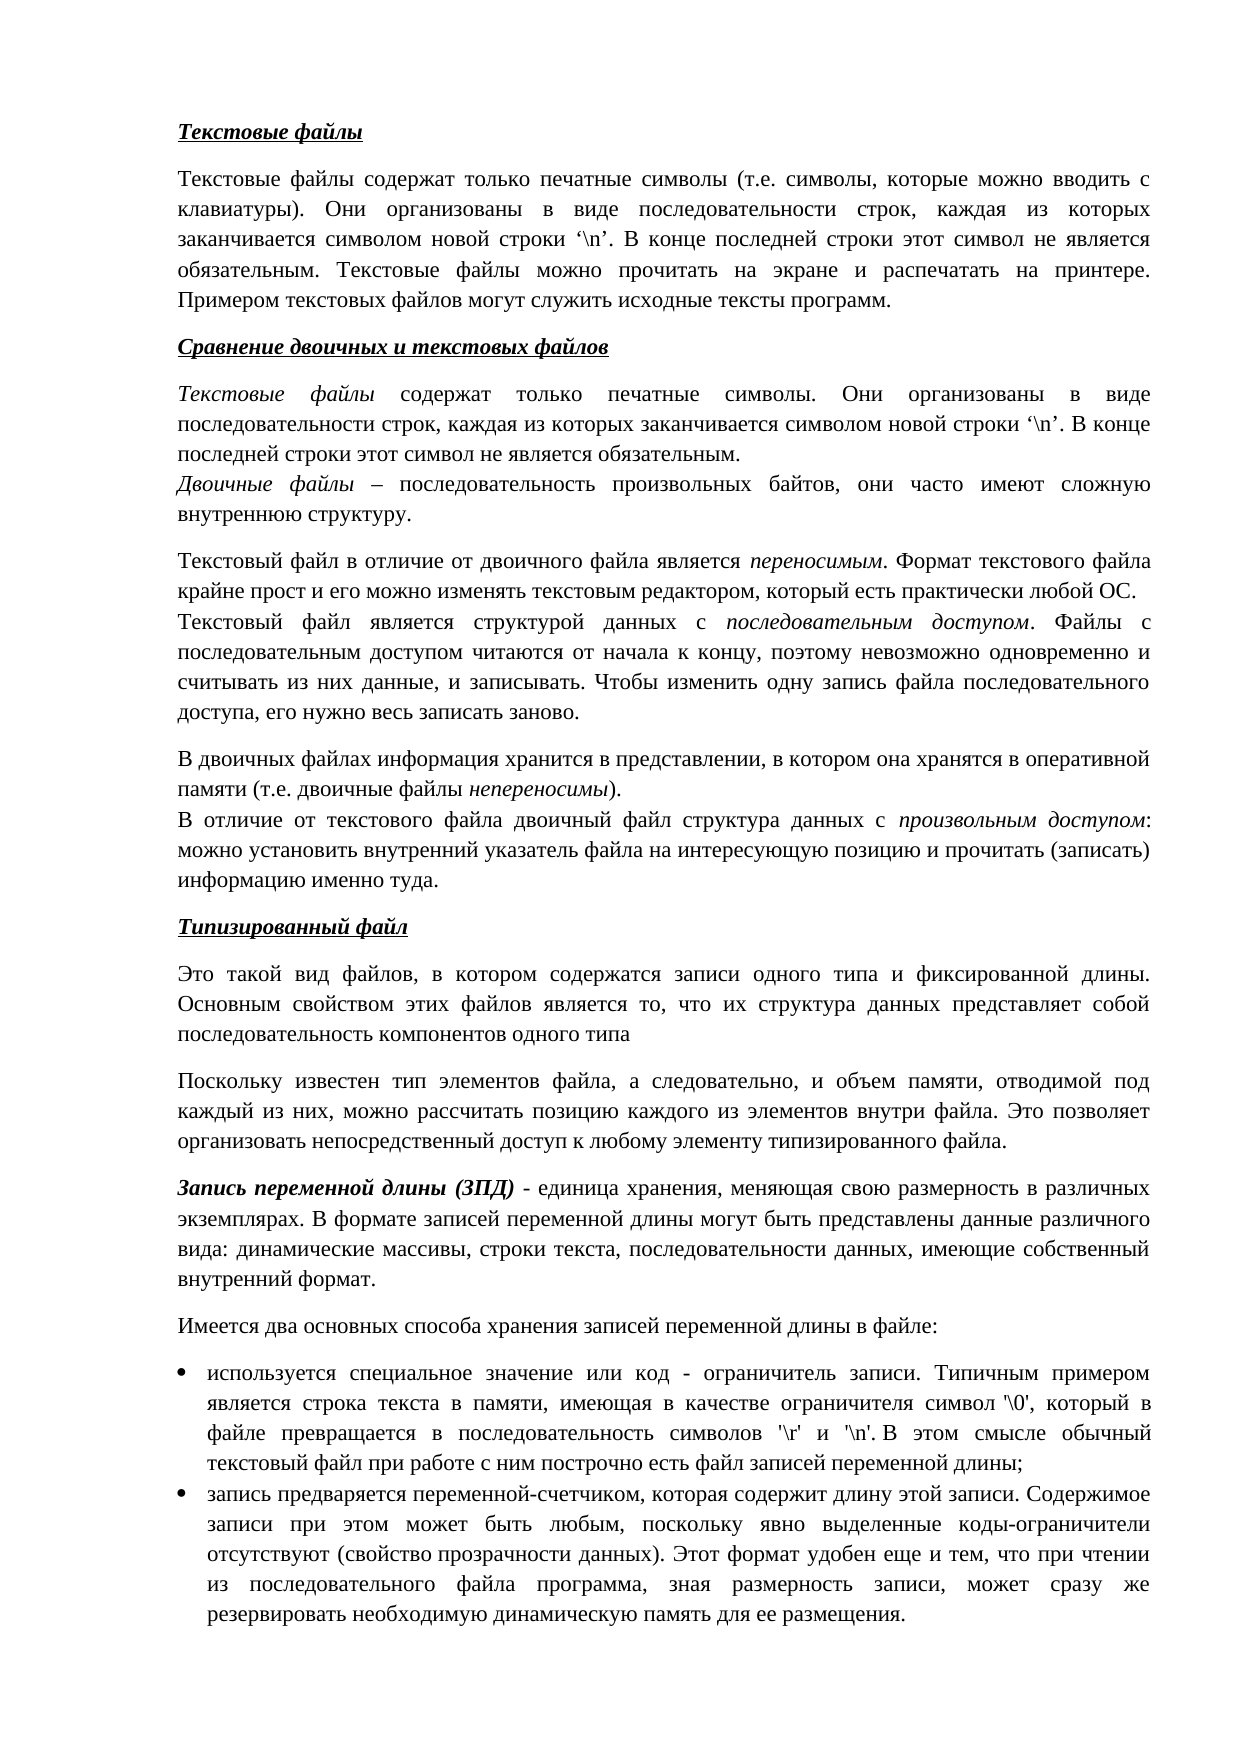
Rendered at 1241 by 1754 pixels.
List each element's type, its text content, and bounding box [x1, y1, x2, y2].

text Имеется два основных способа хранения записей переменной длины в файле: [177, 1312, 1152, 1338]
text Поскольку известен тип элементов файла, а следовательно, и объем памяти, отводимой под каждый из них, можно рассчитать позицию каждого из элементов внутри файла. Это позволяет организовать непосредственный доступ к любому элементу типизированного файла. [177, 1067, 1152, 1154]
text Сравнение двоичных и текстовых файлов [177, 333, 1152, 359]
list используется специальное значение или код - ограничитель записи. Типичным примером является строка текста в памяти, имеющая в качестве ограничителя символ '\0', который в файле превращается в последовательность символов '\r' и '\n'. В этом смысле обычный текстовый файл при работе с ним построчно есть файл записей переменной длины; [177, 1359, 1152, 1476]
text Текстовые файлы содержат только печатные символы. Они организованы в виде последовательности строк, каждая из которых заканчивается символом новой строки ‘\n’. В конце последней строки этот символ не является обязательным. [177, 379, 1152, 466]
text Это такой вид файлов, в котором содержатся записи одного типа и фиксированной длины. Основным свойством этих файлов является то, что их структура данных представляет собой последовательность компонентов одного типа [177, 960, 1152, 1047]
text Текстовый файл в отличие от двоичного файла является переносимым. Формат текстового файла крайне прост и его можно изменять текстовым редактором, который есть практически любой ОС. [177, 547, 1152, 604]
text Текстовые файлы содержат только печатные символы (т.е. символы, которые можно вводить с клавиатуры). Они организованы в виде последовательности строк, каждая из которых заканчивается символом новой строки ‘\n’. В конце последней строки этот символ не является обязательным. Текстовые файлы можно прочитать на экране и распечатать на принтере. Примером текстовых файлов могут служить исходные тексты программ. [177, 165, 1152, 312]
text Двоичные файлы – последовательность произвольных байтов, они часто имеют сложную внутреннюю структуру. [177, 470, 1152, 527]
text Типизированный файл [177, 913, 1152, 939]
text Текстовые файлы [177, 118, 1152, 144]
list запись предваряется переменной-счетчиком, которая содержит длину этой записи. Содержимое записи при этом может быть любым, поскольку явно выделенные коды-ограничители отсутствуют (свойство прозрачности данных). Этот формат удобен еще и тем, что при чтении из последовательного файла программа, зная размерность записи, может сразу же резервировать необходимую динамическую память для ее размещения. [177, 1479, 1152, 1627]
text Текстовый файл является структурой данных с последовательным доступом. Файлы с последовательным доступом читаются от начала к концу, поэтому невозможно одновременно и считывать из них данные, и записывать. Чтобы изменить одну запись файла последовательного доступа, его нужно весь записать заново. [177, 608, 1152, 725]
text В отличие от текстового файла двоичный файл структура данных с произвольным доступом: можно установить внутренний указатель файла на интересующую позицию и прочитать (записать) информацию именно туда. [177, 806, 1152, 892]
text В двоичных файлах информация хранится в представлении, в котором она хранятся в оперативной памяти (т.е. двоичные файлы непереносимы). [177, 745, 1152, 802]
text Запись переменной длины (ЗПД) - единица хранения, меняющая свою размерность в различных экземплярах. В формате записей переменной длины могут быть представлены данные различного вида: динамические массивы, строки текста, последовательности данных, имеющие собственный внутренний формат. [177, 1174, 1152, 1291]
